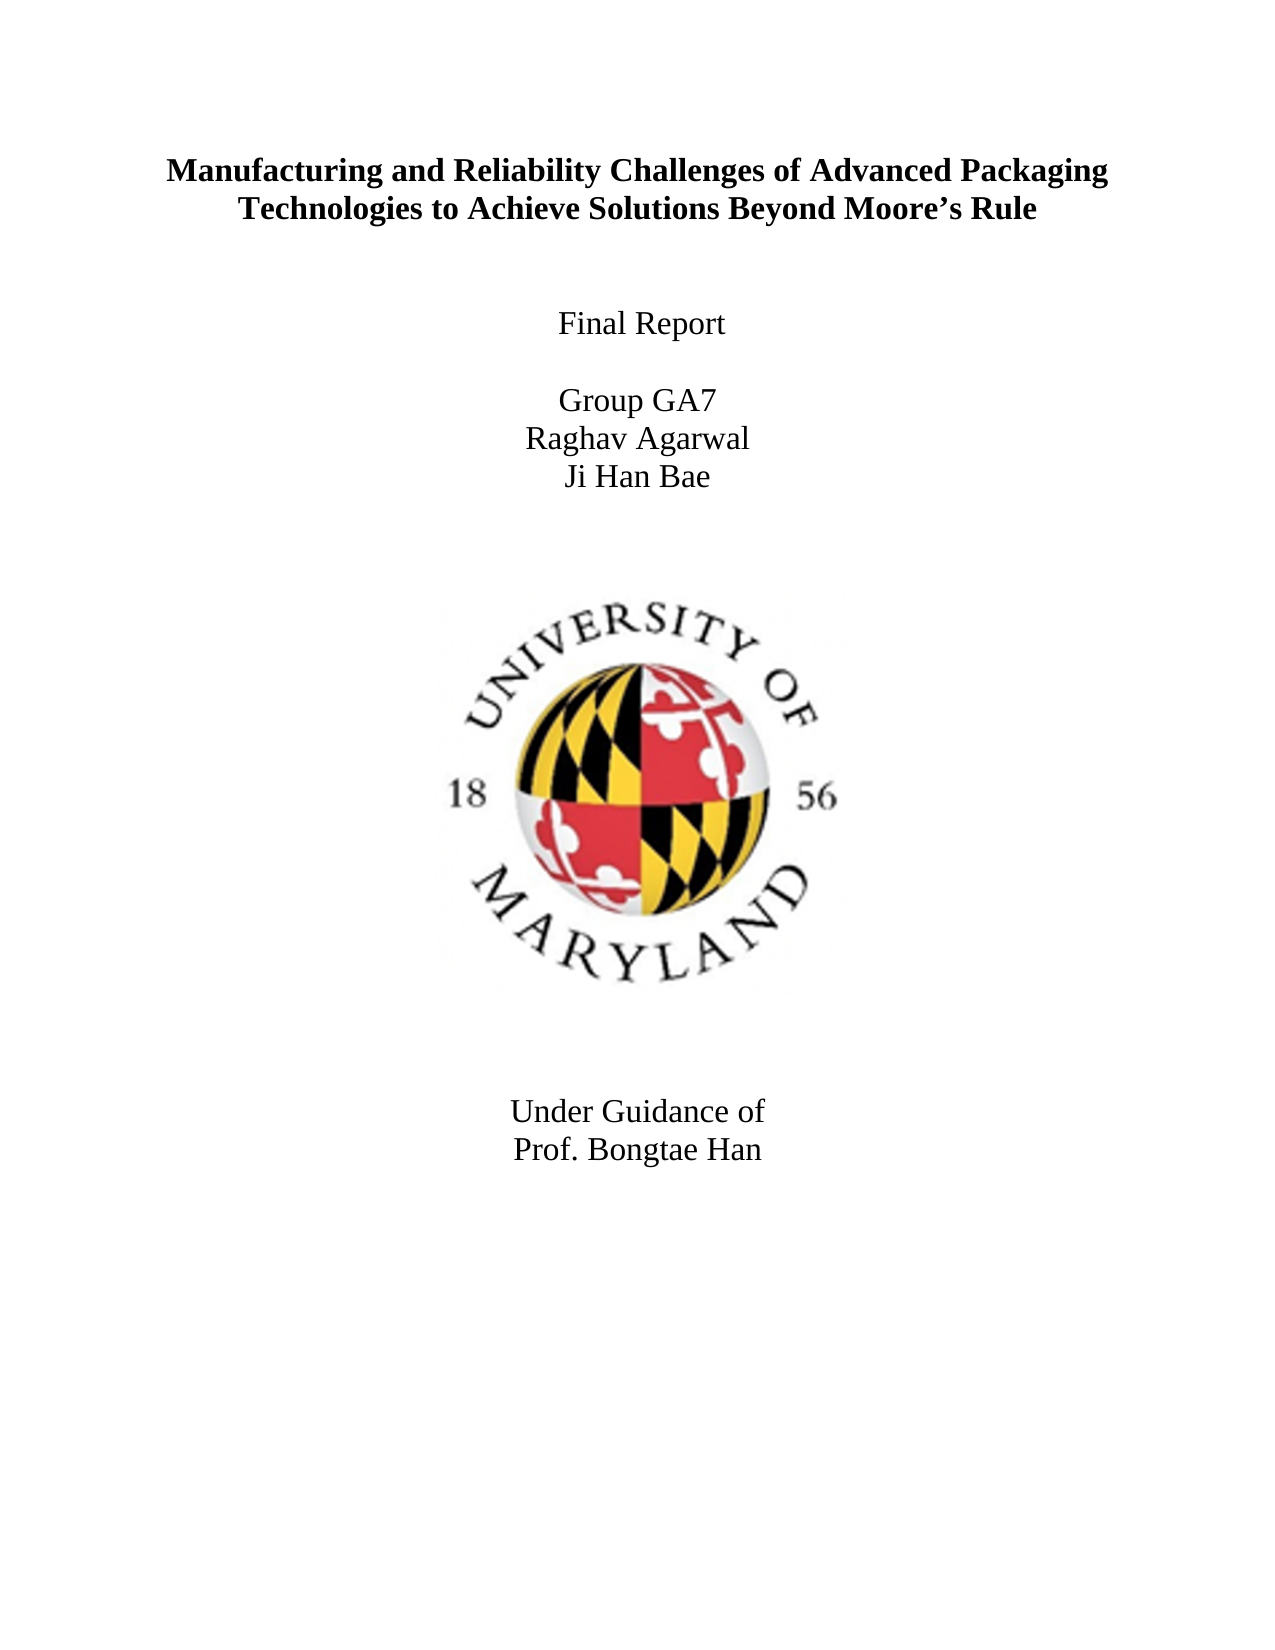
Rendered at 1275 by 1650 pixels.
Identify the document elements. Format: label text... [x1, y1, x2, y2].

text Ji Han Bae [150, 457, 1125, 495]
text Final Report [150, 303, 1125, 342]
text Group GA7 [150, 380, 1125, 418]
text Under Guidance of [150, 1091, 1125, 1130]
text Raghav Agarwal [150, 418, 1125, 457]
picture [427, 571, 848, 996]
text Manufacturing and Reliability Challenges of Advanced Packaging Technologies to Achieve Solutions Beyond Moore’s Rule [150, 150, 1125, 227]
text Prof. Bongtae Han [150, 1130, 1125, 1168]
